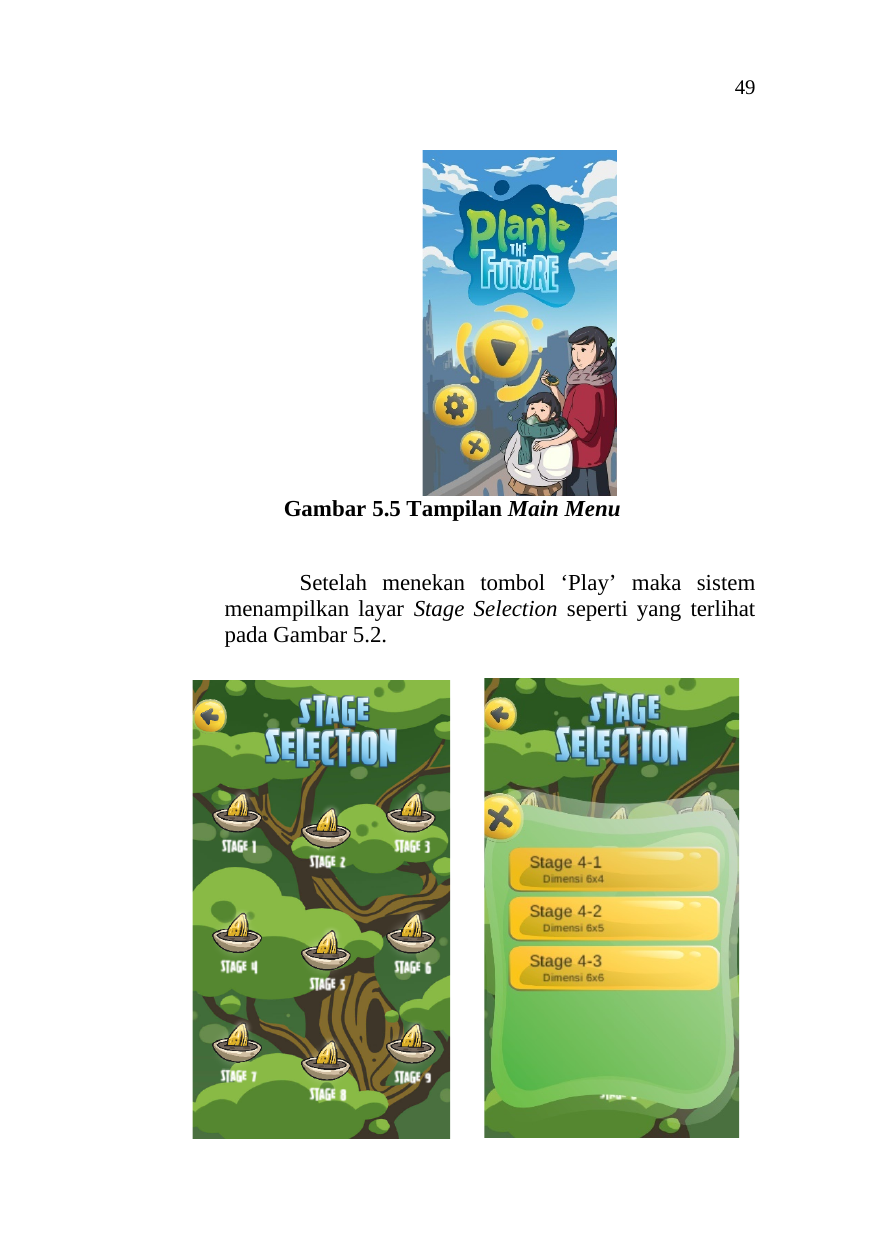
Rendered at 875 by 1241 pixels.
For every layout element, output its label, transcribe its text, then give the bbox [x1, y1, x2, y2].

picture [482, 678, 740, 1135]
picture [192, 680, 451, 1139]
picture [422, 150, 617, 496]
text Setelah menekan tombol ‘Play’ maka sistem menampilkan layar Stage Selection seperti yang terlihat pada Gambar 5.2. [224, 569, 756, 648]
